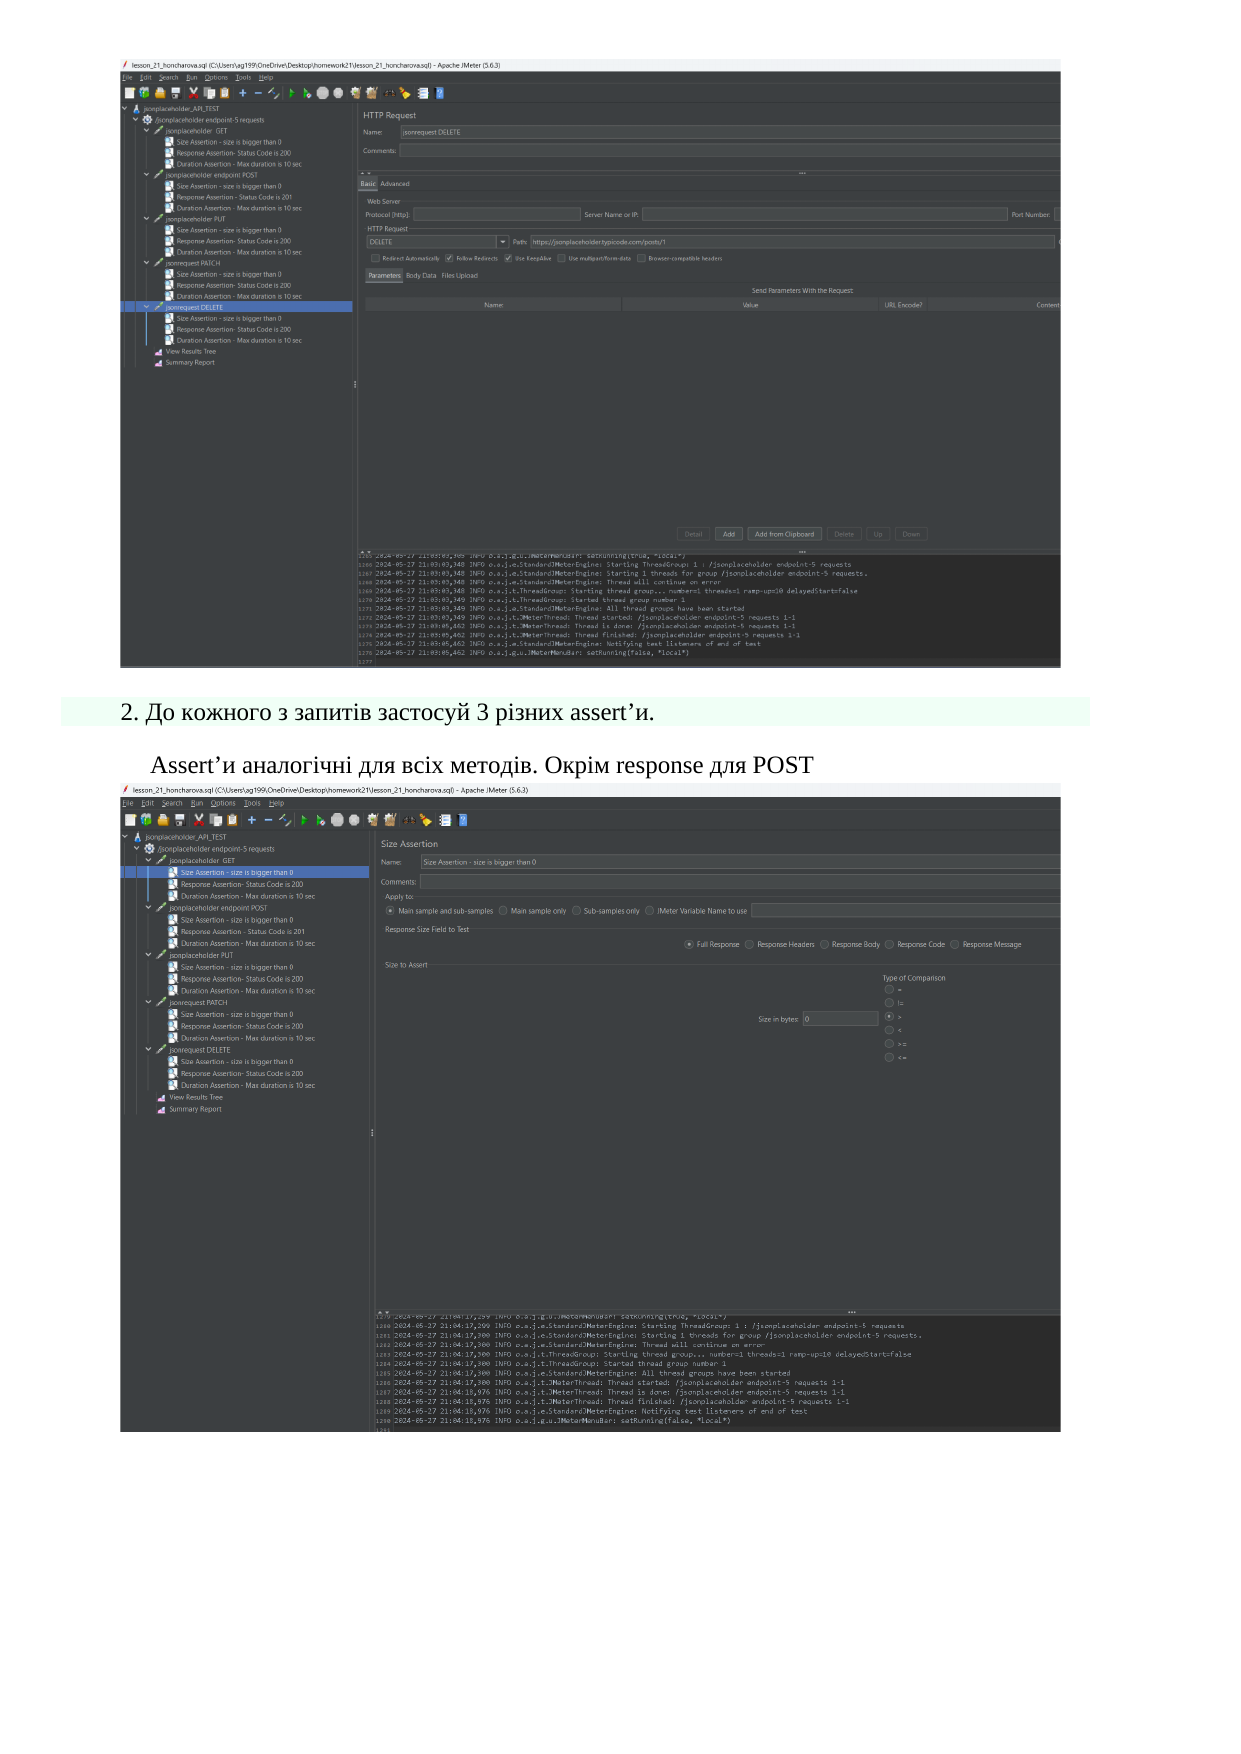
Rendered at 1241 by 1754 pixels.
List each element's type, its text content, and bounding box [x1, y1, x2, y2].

picture [120, 783, 1061, 1432]
text 2. До кожного з запитів застосуй 3 різних assert’и. [61, 697, 1090, 726]
text Assert’и аналогічні для всіх методів. Окрім response для POST [150, 751, 1090, 779]
picture [120, 59, 1061, 668]
